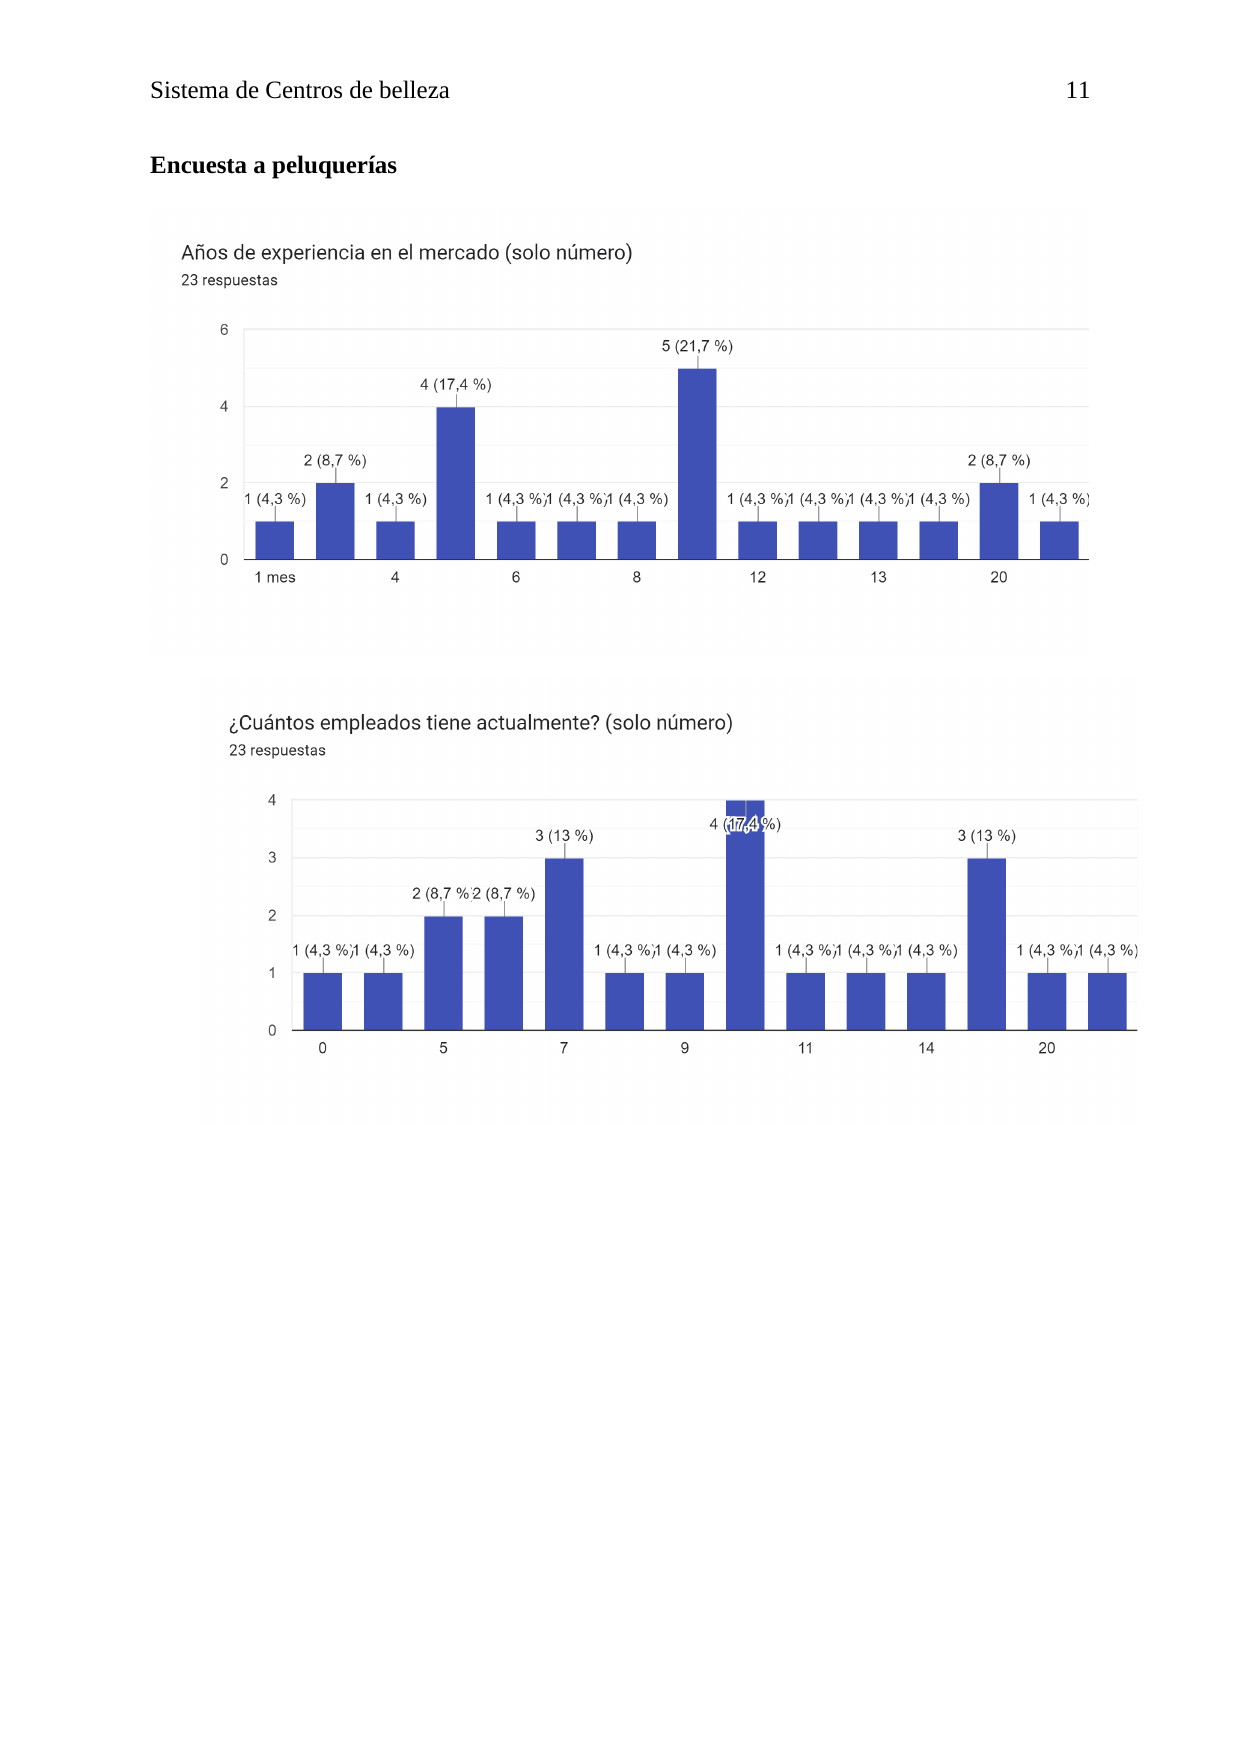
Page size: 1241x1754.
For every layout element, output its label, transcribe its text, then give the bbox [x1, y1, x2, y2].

subtitle Encuesta a peluquerías [150, 150, 1090, 179]
picture [198, 678, 1138, 1126]
picture [150, 208, 1089, 655]
